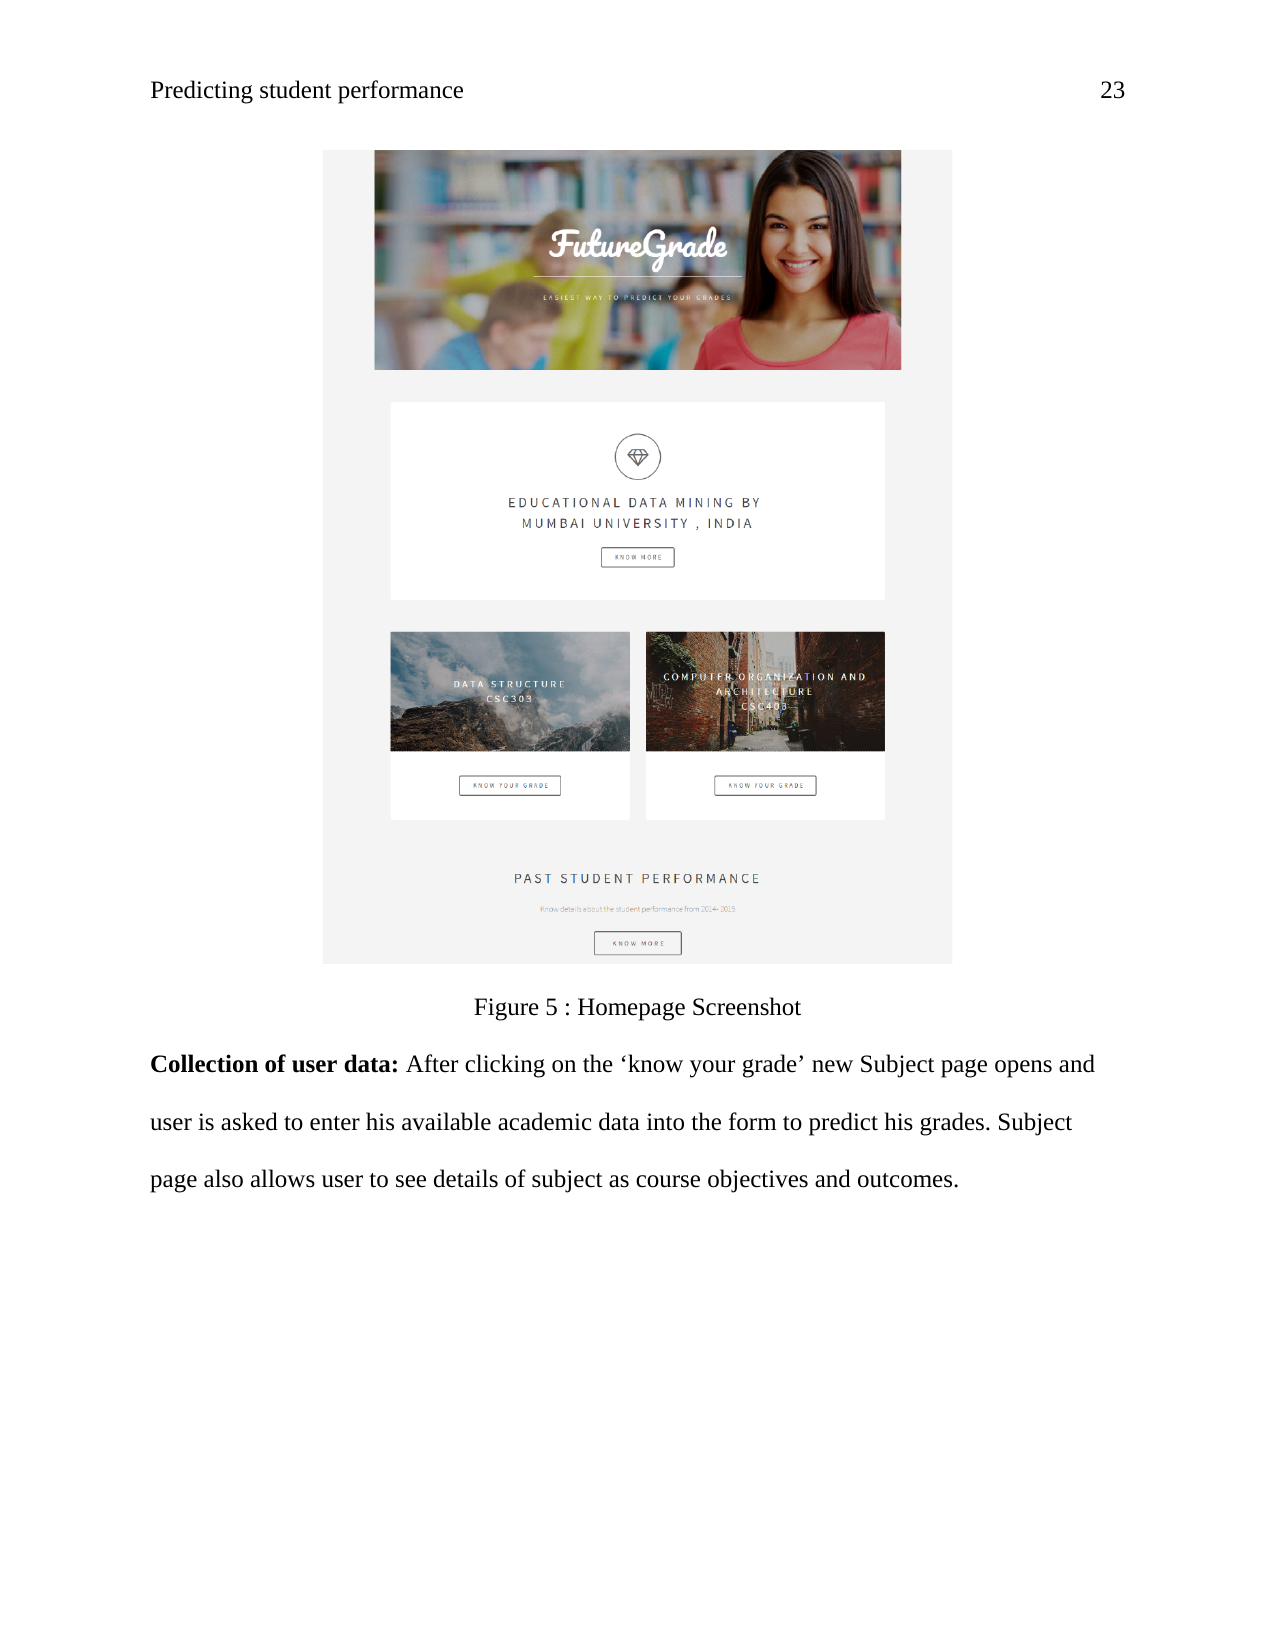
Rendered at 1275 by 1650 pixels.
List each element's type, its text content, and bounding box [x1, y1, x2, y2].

text Collection of user data: After clicking on the ‘know your grade’ new Subject page opens and user is asked to enter his available academic data into the form to predict his grades. Subject page also allows user to see details of subject as course objectives and outcomes. [150, 1049, 1102, 1194]
text Figure 5 : Homepage Screenshot [150, 992, 1125, 1020]
picture [322, 150, 953, 964]
